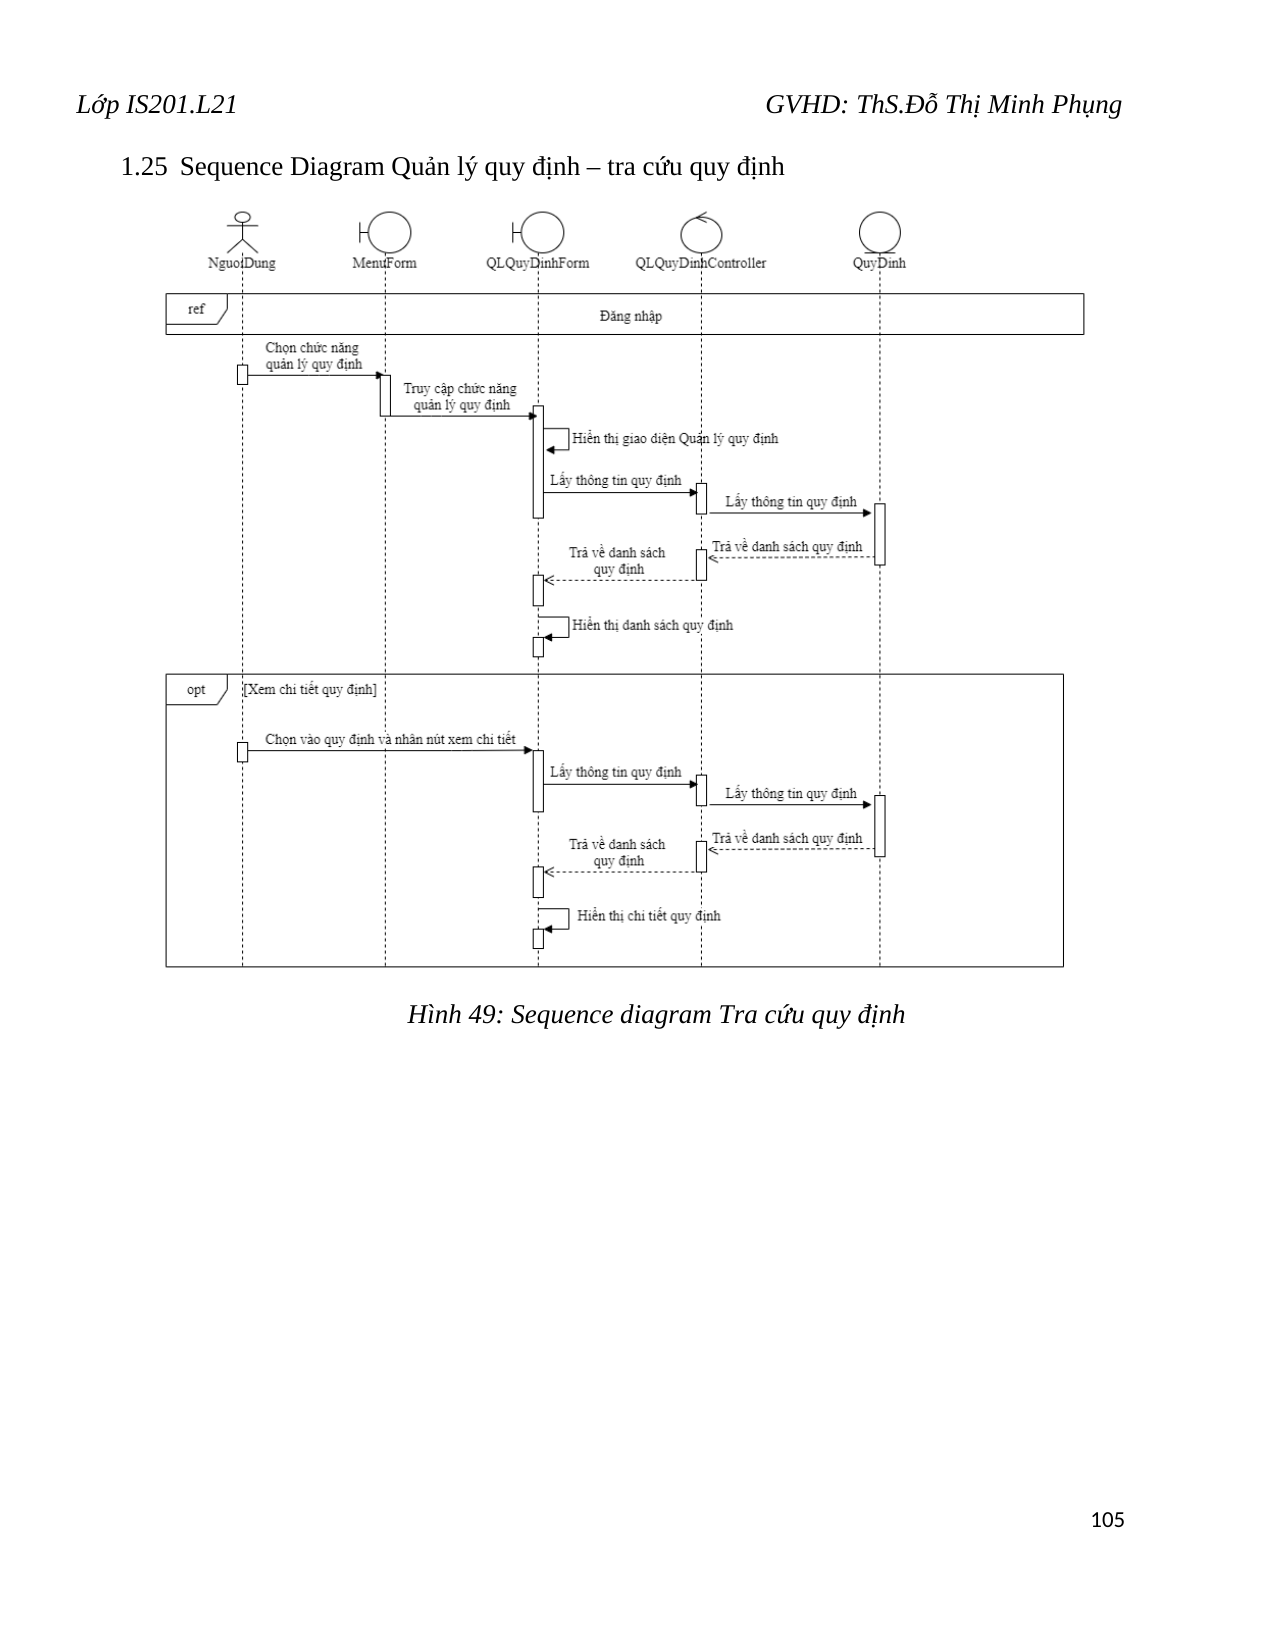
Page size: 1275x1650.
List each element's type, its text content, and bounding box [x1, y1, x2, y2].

list Sequence Diagram Quản lý quy định – tra cứu quy định [120, 150, 1125, 181]
picture [135, 181, 1115, 998]
text Hình 49: Sequence diagram Tra cứu quy định [191, 998, 1125, 1029]
